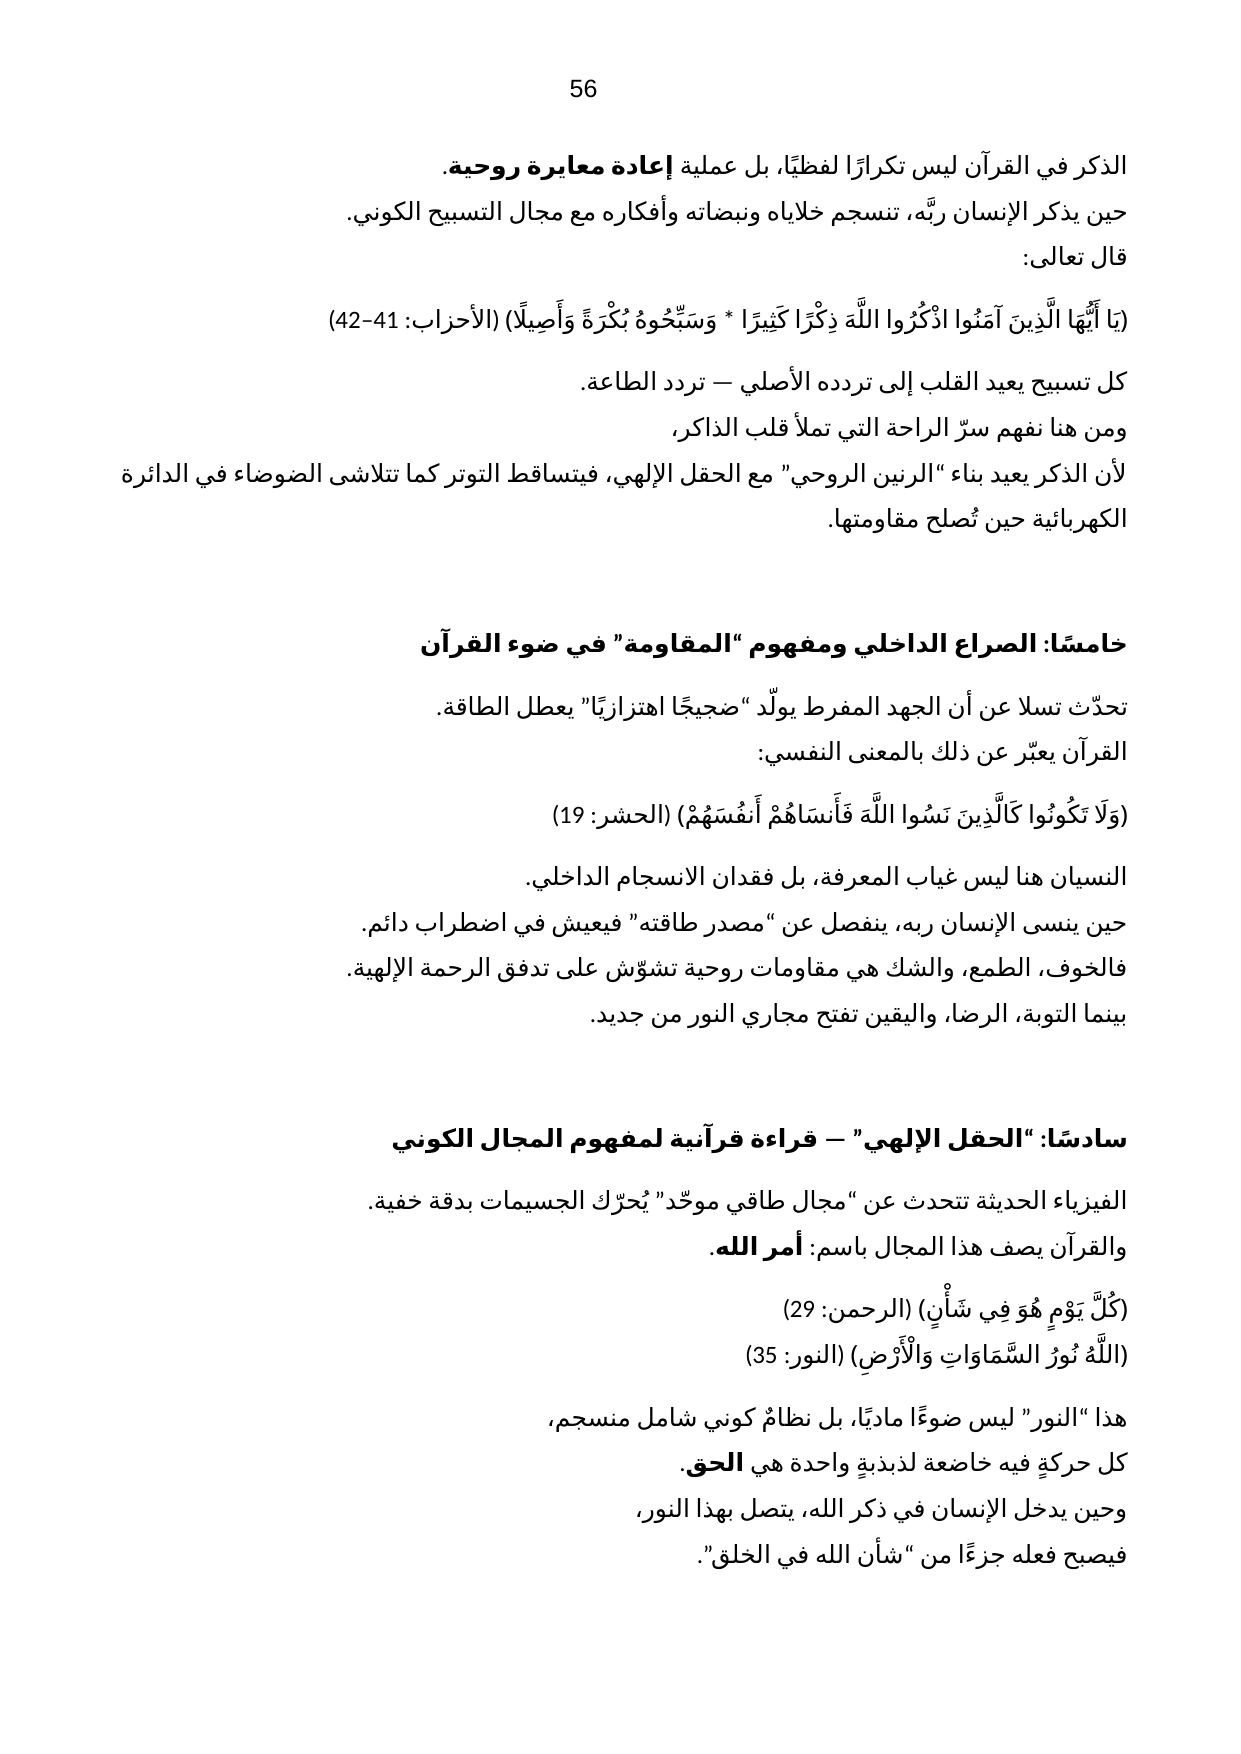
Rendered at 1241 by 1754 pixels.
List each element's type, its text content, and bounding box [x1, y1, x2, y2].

text ﴿يَا أَيُّهَا الَّذِينَ آمَنُوا اذْكُرُوا اللَّهَ ذِكْرًا كَثِيرًا * وَسَبِّحُوهُ بُكْرَةً وَأَصِيلًا﴾ (الأحزاب: 41–42) [112, 304, 1128, 334]
text خامسًا: الصراع الداخلي ومفهوم “المقاومة” في ضوء القرآن [112, 628, 1128, 659]
text ﴿كُلَّ يَوْمٍ هُوَ فِي شَأْنٍ﴾ (الرحمن: 29) ﴿اللَّهُ نُورُ السَّمَاوَاتِ وَالْأَرْضِ﴾ (النور: 35) [112, 1294, 1128, 1370]
text ﴿وَلَا تَكُونُوا كَالَّذِينَ نَسُوا اللَّهَ فَأَنسَاهُمْ أَنفُسَهُمْ﴾ (الحشر: 19) [112, 799, 1128, 829]
text سادسًا: “الحقل الإلهي” — قراءة قرآنية لمفهوم المجال الكوني [112, 1123, 1128, 1154]
text كل تسبيح يعيد القلب إلى تردده الأصلي — تردد الطاعة. ومن هنا نفهم سرّ الراحة التي تملأ قلب الذاكر، لأن الذكر يعيد بناء “الرنين الروحي” مع الحقل الإلهي، فيتساقط التوتر كما تتلاشى الضوضاء في الدائرة الكهربائية حين تُصلح مقاومتها. [112, 366, 1128, 534]
text هذا “النور” ليس ضوءًا ماديًا، بل نظامٌ كوني شامل منسجم، كل حركةٍ فيه خاضعة لذبذبةٍ واحدة هي الحق. وحين يدخل الإنسان في ذكر الله، يتصل بهذا النور، فيصبح فعله جزءًا من “شأن الله في الخلق”. [112, 1402, 1128, 1569]
text الذكر في القرآن ليس تكرارًا لفظيًا، بل عملية إعادة معايرة روحية. حين يذكر الإنسان ربَّه، تنسجم خلاياه ونبضاته وأفكاره مع مجال التسبيح الكوني. قال تعالى: [112, 150, 1128, 272]
text النسيان هنا ليس غياب المعرفة، بل فقدان الانسجام الداخلي. حين ينسى الإنسان ربه، ينفصل عن “مصدر طاقته” فيعيش في اضطراب دائم. فالخوف، الطمع، والشك هي مقاومات روحية تشوّش على تدفق الرحمة الإلهية. بينما التوبة، الرضا، واليقين تفتح مجاري النور من جديد. [112, 861, 1128, 1029]
text الفيزياء الحديثة تتحدث عن “مجال طاقي موحّد” يُحرّك الجسيمات بدقة خفية. والقرآن يصف هذا المجال باسم: أمر الله. [112, 1186, 1128, 1262]
text تحدّث تسلا عن أن الجهد المفرط يولّد “ضجيجًا اهتزازيًا” يعطل الطاقة. القرآن يعبّر عن ذلك بالمعنى النفسي: [112, 691, 1128, 767]
